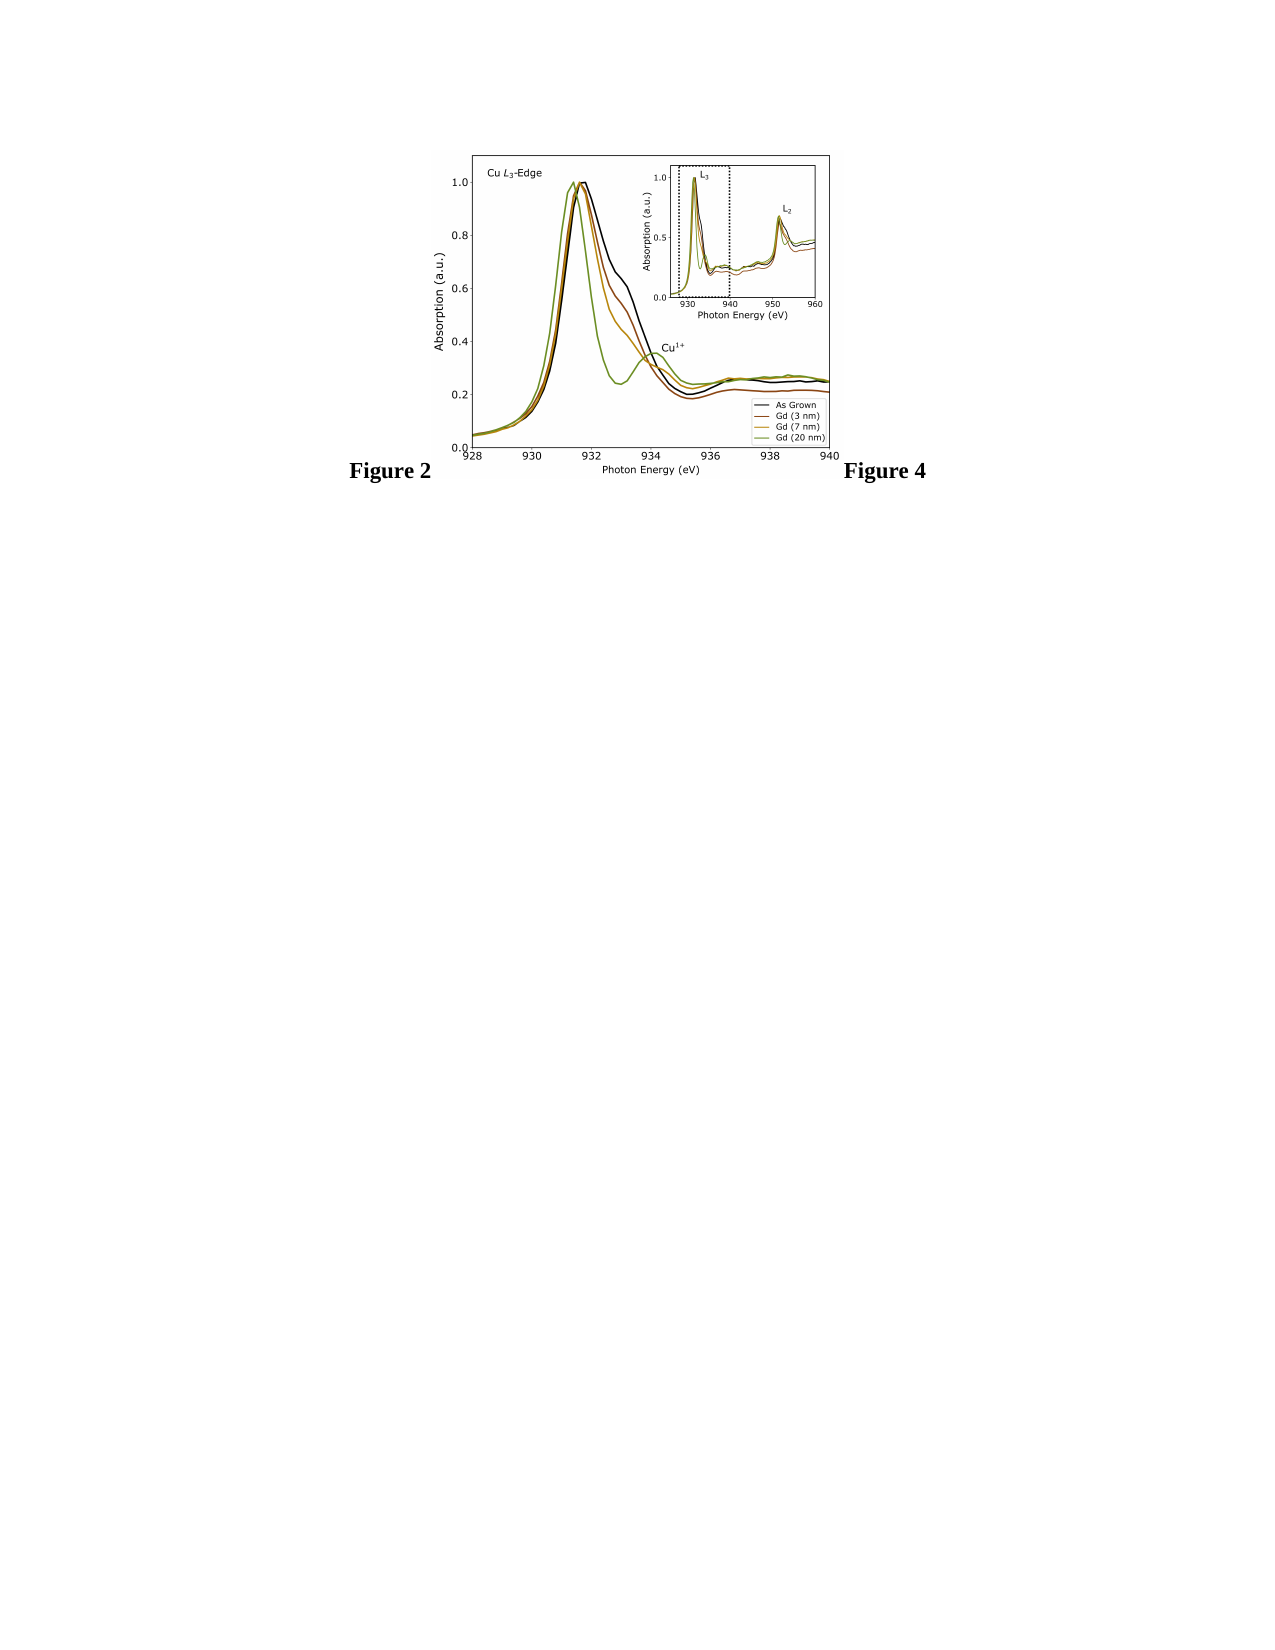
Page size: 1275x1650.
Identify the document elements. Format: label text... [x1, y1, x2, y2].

picture [431, 150, 844, 479]
